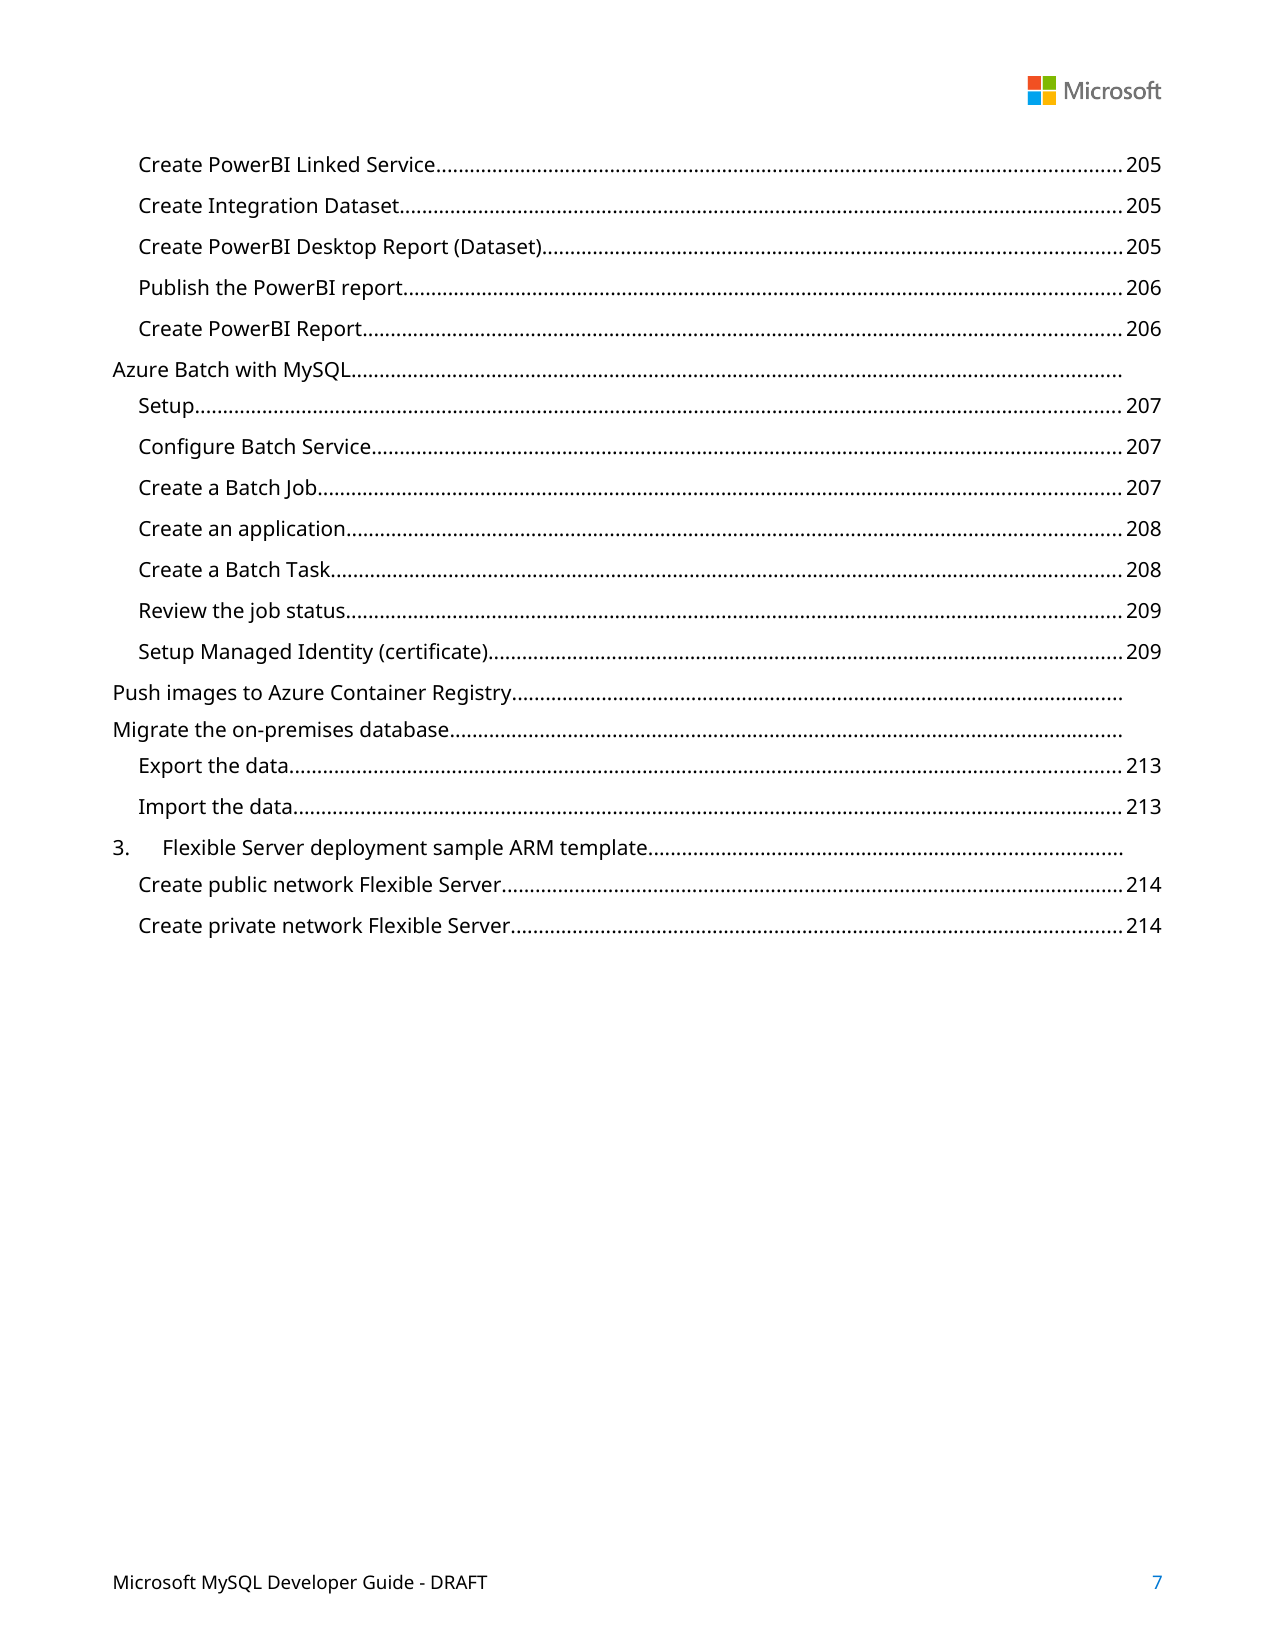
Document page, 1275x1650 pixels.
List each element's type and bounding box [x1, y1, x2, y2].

picture [1026, 75, 1163, 107]
